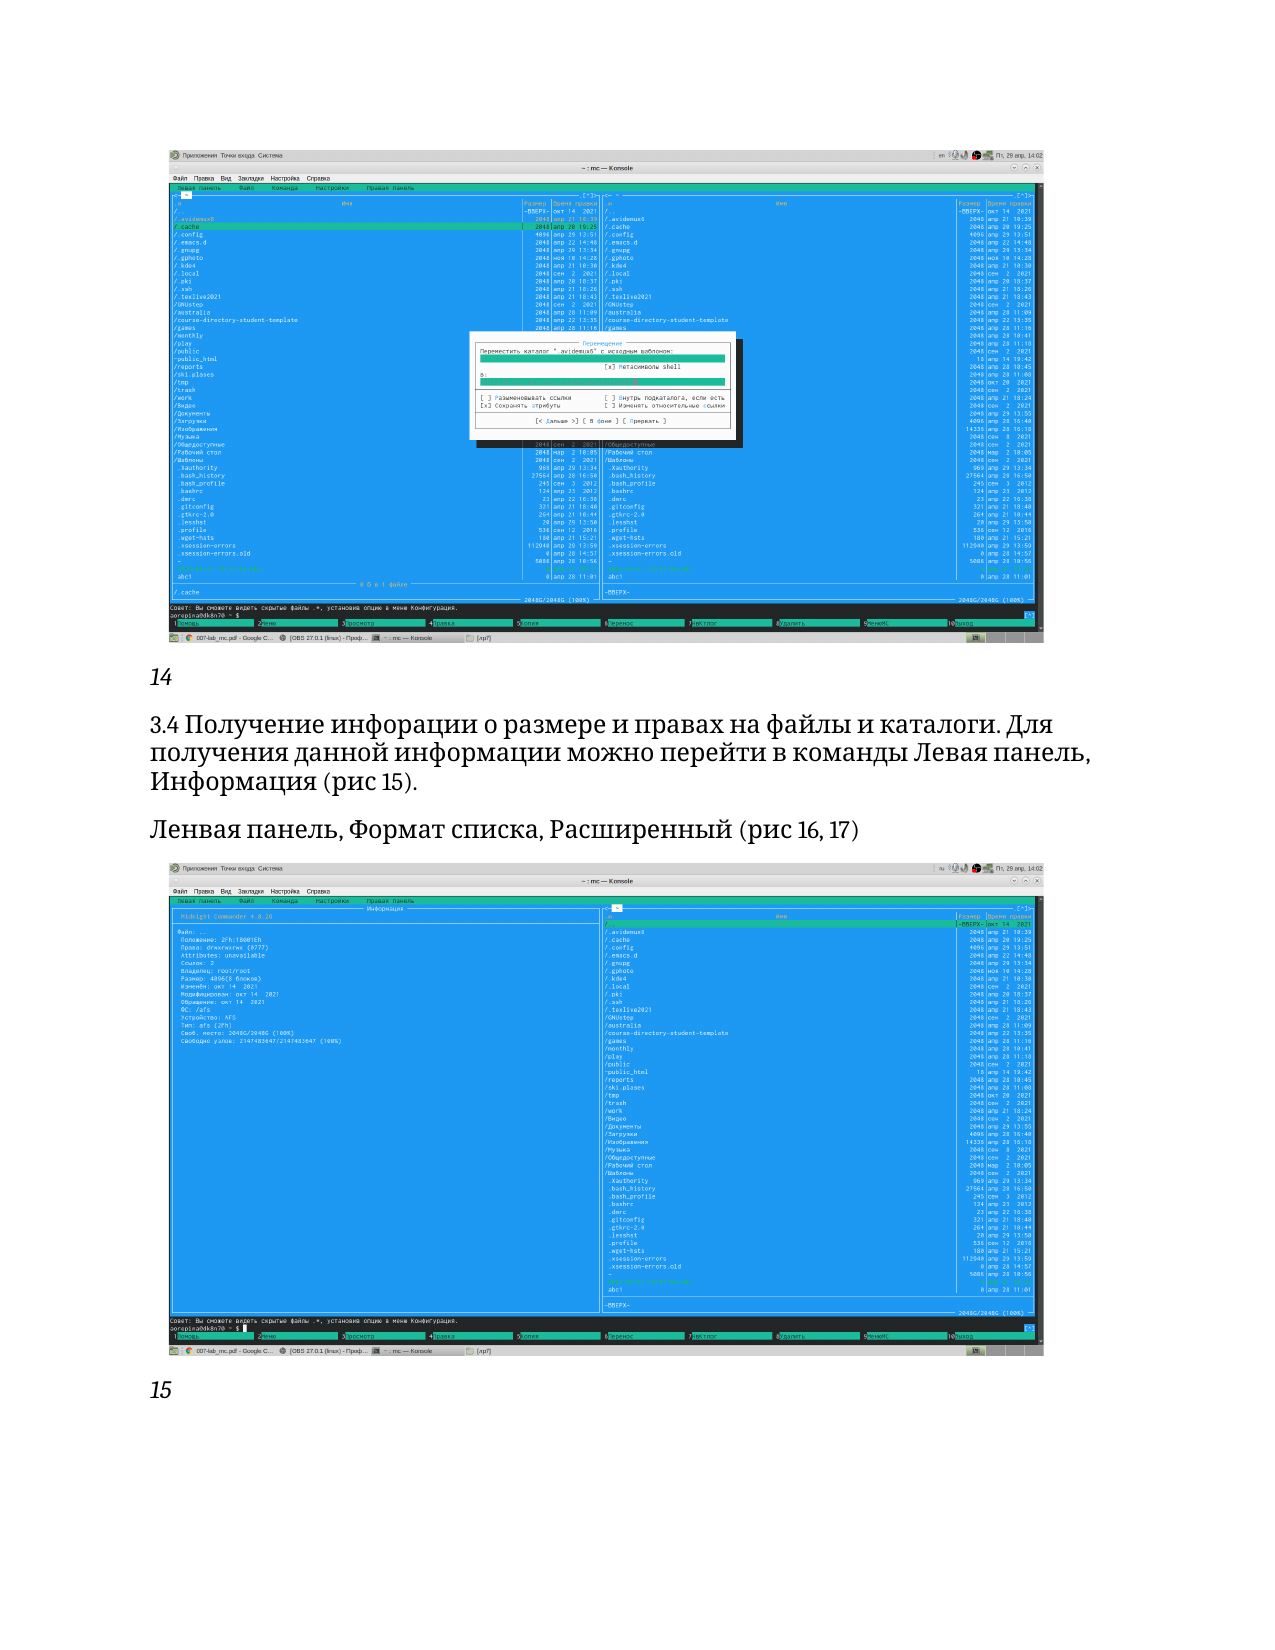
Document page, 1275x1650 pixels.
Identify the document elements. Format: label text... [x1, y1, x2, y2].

picture [168, 150, 1044, 643]
text 14 [150, 663, 1125, 692]
text 3.4 Получение инфорации о размере и правах на файлы и каталоги. Для получения данной информации можно перейти в команды Левая панель, Информация (рис 15). [150, 711, 1125, 797]
picture [168, 863, 1044, 1356]
text Ленвая панель, Формат списка, Расширенный (рис 16, 17) [150, 816, 1125, 844]
text 15 [150, 1376, 1125, 1405]
